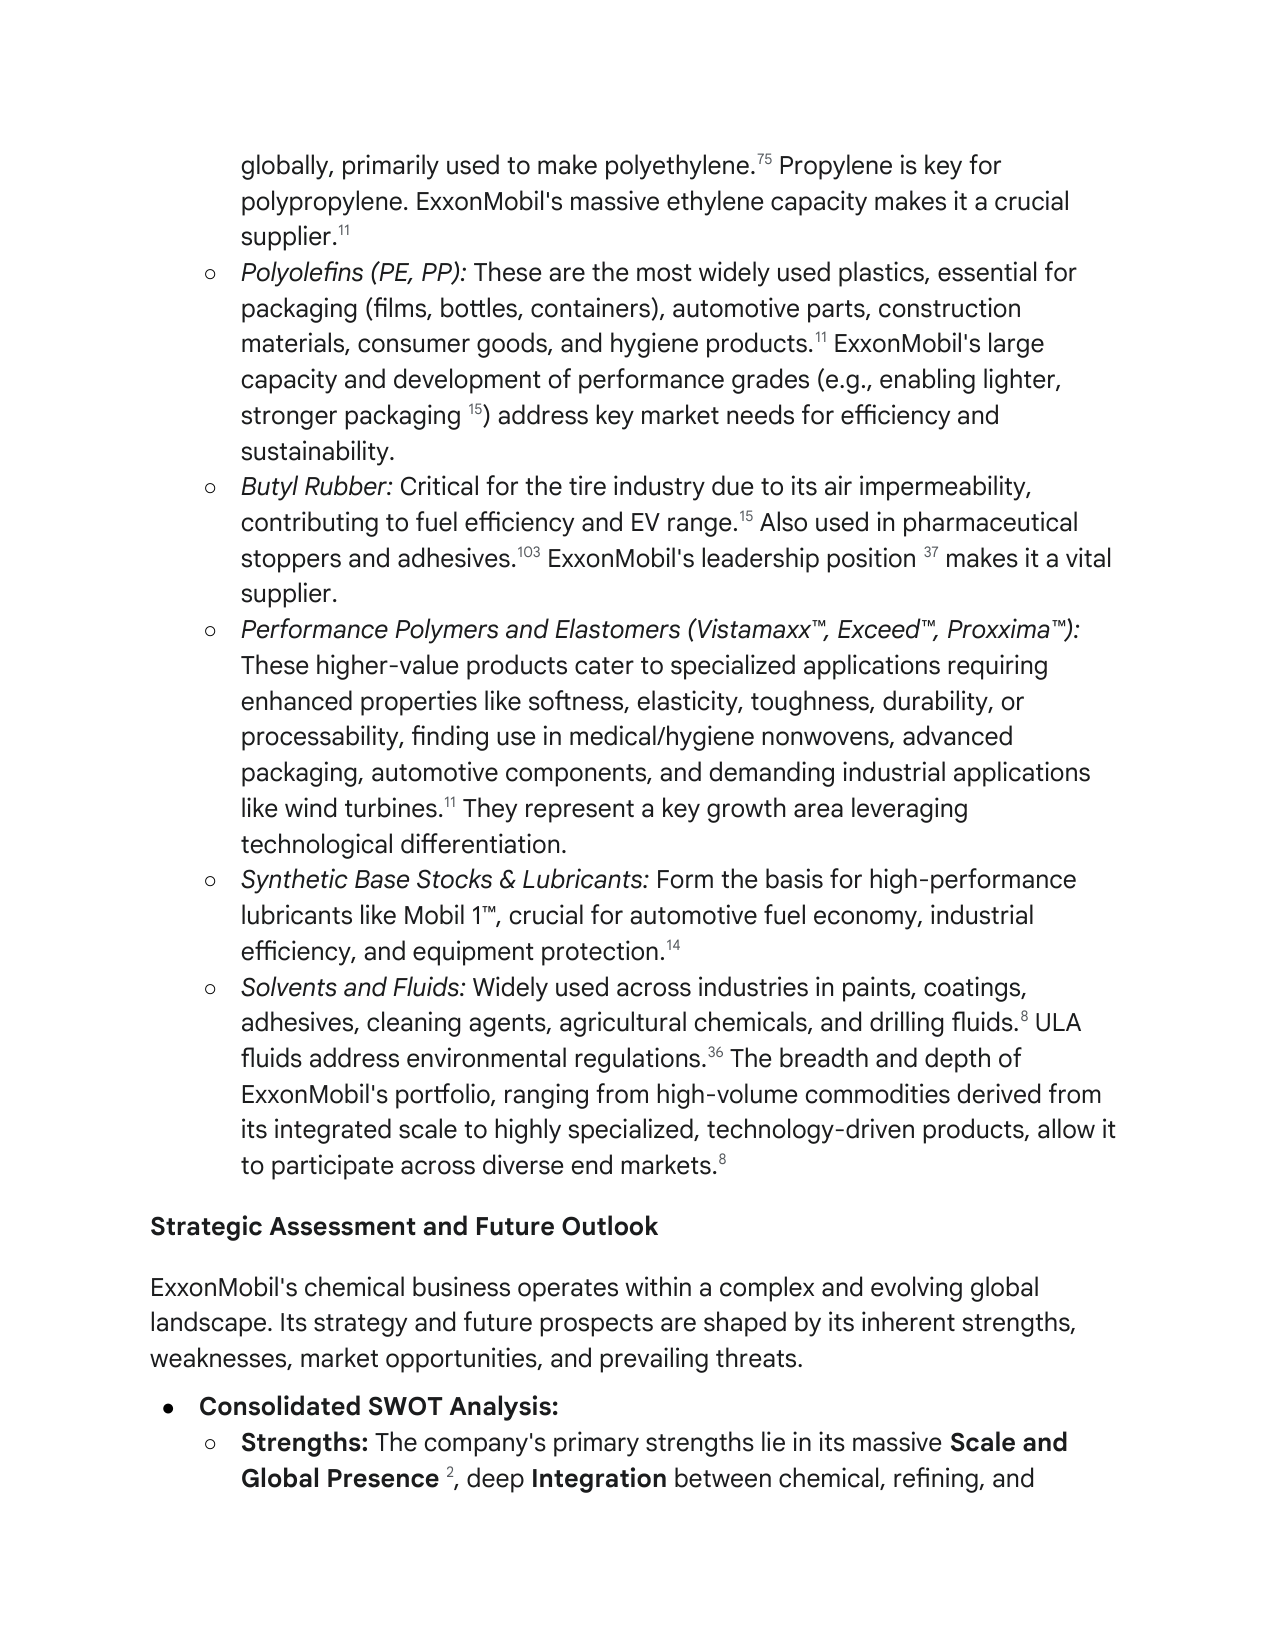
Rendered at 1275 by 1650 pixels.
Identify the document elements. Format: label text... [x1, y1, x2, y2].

text Strategic Assessment and Future Outlook [150, 1211, 1125, 1242]
text ExxonMobil's chemical business operates within a complex and evolving global landscape. Its strategy and future prospects are shaped by its inherent strengths, weaknesses, market opportunities, and prevailing threats. [150, 1272, 1125, 1375]
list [203, 1427, 1125, 1494]
list Performance Polymers and Elastomers (Vistamaxx™, Exceed™, Proxxima™): These higher-value products cater to specialized applications requiring enhanced properties like softness, elasticity, toughness, durability, or processability, finding use in medical/hygiene nonwovens, advanced packaging, automotive components, and demanding industrial applications like wind turbines.11 They represent a key growth area leveraging technological differentiation. [203, 614, 1125, 860]
list Butyl Rubber: Critical for the tire industry due to its air impermeability, contributing to fuel efficiency and EV range.15 Also used in pharmaceutical stoppers and adhesives.103 ExxonMobil's leadership position 37 makes it a vital supplier. [203, 472, 1125, 610]
list Polyolefins (PE, PP): These are the most widely used plastics, essential for packaging (films, bottles, containers), automotive parts, construction materials, consumer goods, and hygiene products.11 ExxonMobil's large capacity and development of performance grades (e.g., enabling lighter, stronger packaging 15) address key market needs for efficiency and sustainability. [203, 257, 1125, 467]
list Synthetic Base Stocks & Lubricants: Form the basis for high-performance lubricants like Mobil 1™, crucial for automotive fuel economy, industrial efficiency, and equipment protection.14 [203, 864, 1125, 967]
list Solvents and Fluids: Widely used across industries in paints, coatings, adhesives, cleaning agents, agricultural chemicals, and drilling fluids.8 ULA fluids address environmental regulations.36 The breadth and depth of ExxonMobil's portfolio, ranging from high-volume commodities derived from its integrated scale to highly specialized, technology-driven products, allow it to participate across diverse end markets.8 [203, 972, 1125, 1182]
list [203, 150, 1125, 253]
list Consolidated SWOT Analysis: [161, 1392, 1125, 1423]
